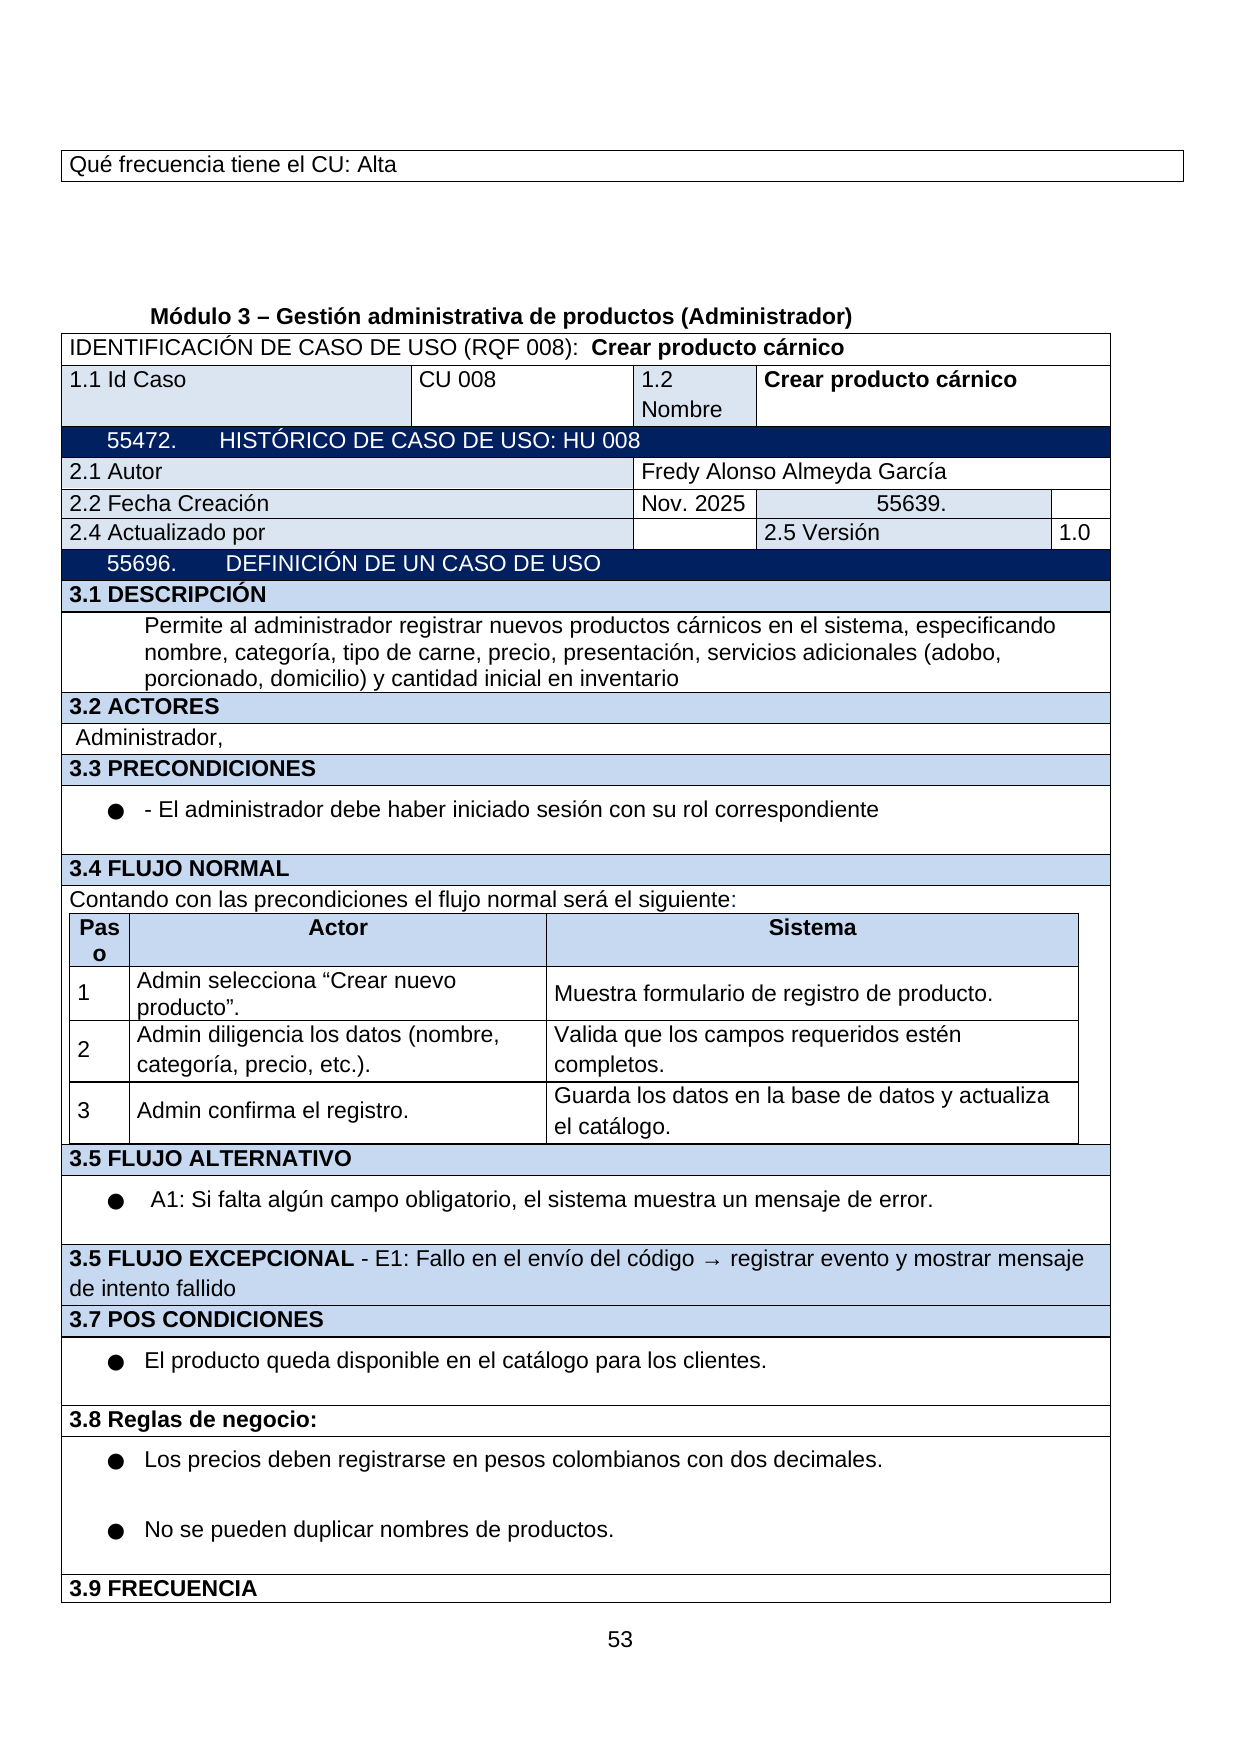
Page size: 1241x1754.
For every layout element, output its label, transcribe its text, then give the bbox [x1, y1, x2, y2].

table_cell 3.7 POS CONDICIONES [62, 1306, 1110, 1336]
text Módulo 3 – Gestión administrativa de productos (Administrador) [150, 303, 1090, 329]
table_cell Administrador, [62, 724, 1110, 754]
table_cell Contando con las precondiciones el flujo normal será el siguiente: [62, 886, 1110, 1144]
table_cell 2.2 Fecha Creación [62, 490, 633, 518]
table_cell CU 008 [412, 366, 633, 426]
table_cell 1.0 [1052, 519, 1110, 549]
table_cell 1.2 Nombre [634, 366, 756, 426]
table_cell 3.4 FLUJO NORMAL [62, 855, 1110, 885]
table_header IDENTIFICACIÓN DE CASO DE USO (RQF 008): Crear producto cárnico [62, 334, 1110, 364]
table_cell HISTÓRICO DE CASO DE USO: HU 008 [62, 427, 1110, 457]
table_cell Permite al administrador registrar nuevos productos cárnicos en el sistema, especificando nombre, categoría, tipo de carne, precio, presentación, servicios adicionales (adobo, porcionado, domicilio) y cantidad inicial en inventario [62, 613, 1110, 692]
table_cell 3.3 PRECONDICIONES [62, 755, 1110, 785]
table_cell 1.1 Id Caso [62, 366, 411, 426]
table_cell 3.1 DESCRIPCIÓN [62, 581, 1110, 611]
table_cell Los precios deben registrarse en pesos colombianos con dos decimales. No se pueden duplicar nombres de productos. [62, 1437, 1110, 1574]
table_cell Fredy Alonso Almeyda García [634, 458, 1110, 488]
table_cell [634, 519, 756, 549]
table_cell El producto queda disponible en el catálogo para los clientes. [62, 1338, 1110, 1405]
table_cell Crear producto cárnico [757, 366, 1110, 426]
table_cell 3.5 FLUJO ALTERNATIVO [62, 1145, 1110, 1175]
table_cell Qué frecuencia tiene el CU: Alta [62, 151, 1183, 181]
table_cell 3.8 Reglas de negocio: [62, 1406, 1110, 1436]
table_cell Nov. 2025 [634, 490, 756, 518]
table_cell 2.4 Actualizado por [62, 519, 633, 549]
table_cell 3.2 ACTORES [62, 693, 1110, 723]
table_cell - El administrador debe haber iniciado sesión con su rol correspondiente [62, 786, 1110, 854]
table_cell [1052, 490, 1110, 518]
table_cell 3.5 FLUJO EXCEPCIONAL - E1: Fallo en el envío del código → registrar evento y mostrar mensaje de intento fallido [62, 1245, 1110, 1305]
table_cell 2.5 Versión [757, 519, 1051, 549]
table_cell 3.9 FRECUENCIA [62, 1575, 1110, 1602]
table_cell DEFINICIÓN DE UN CASO DE USO [62, 550, 1110, 580]
table_cell [757, 490, 1051, 518]
table_cell A1: Si falta algún campo obligatorio, el sistema muestra un mensaje de error. [62, 1176, 1110, 1244]
table_cell 2.1 Autor [62, 458, 633, 488]
